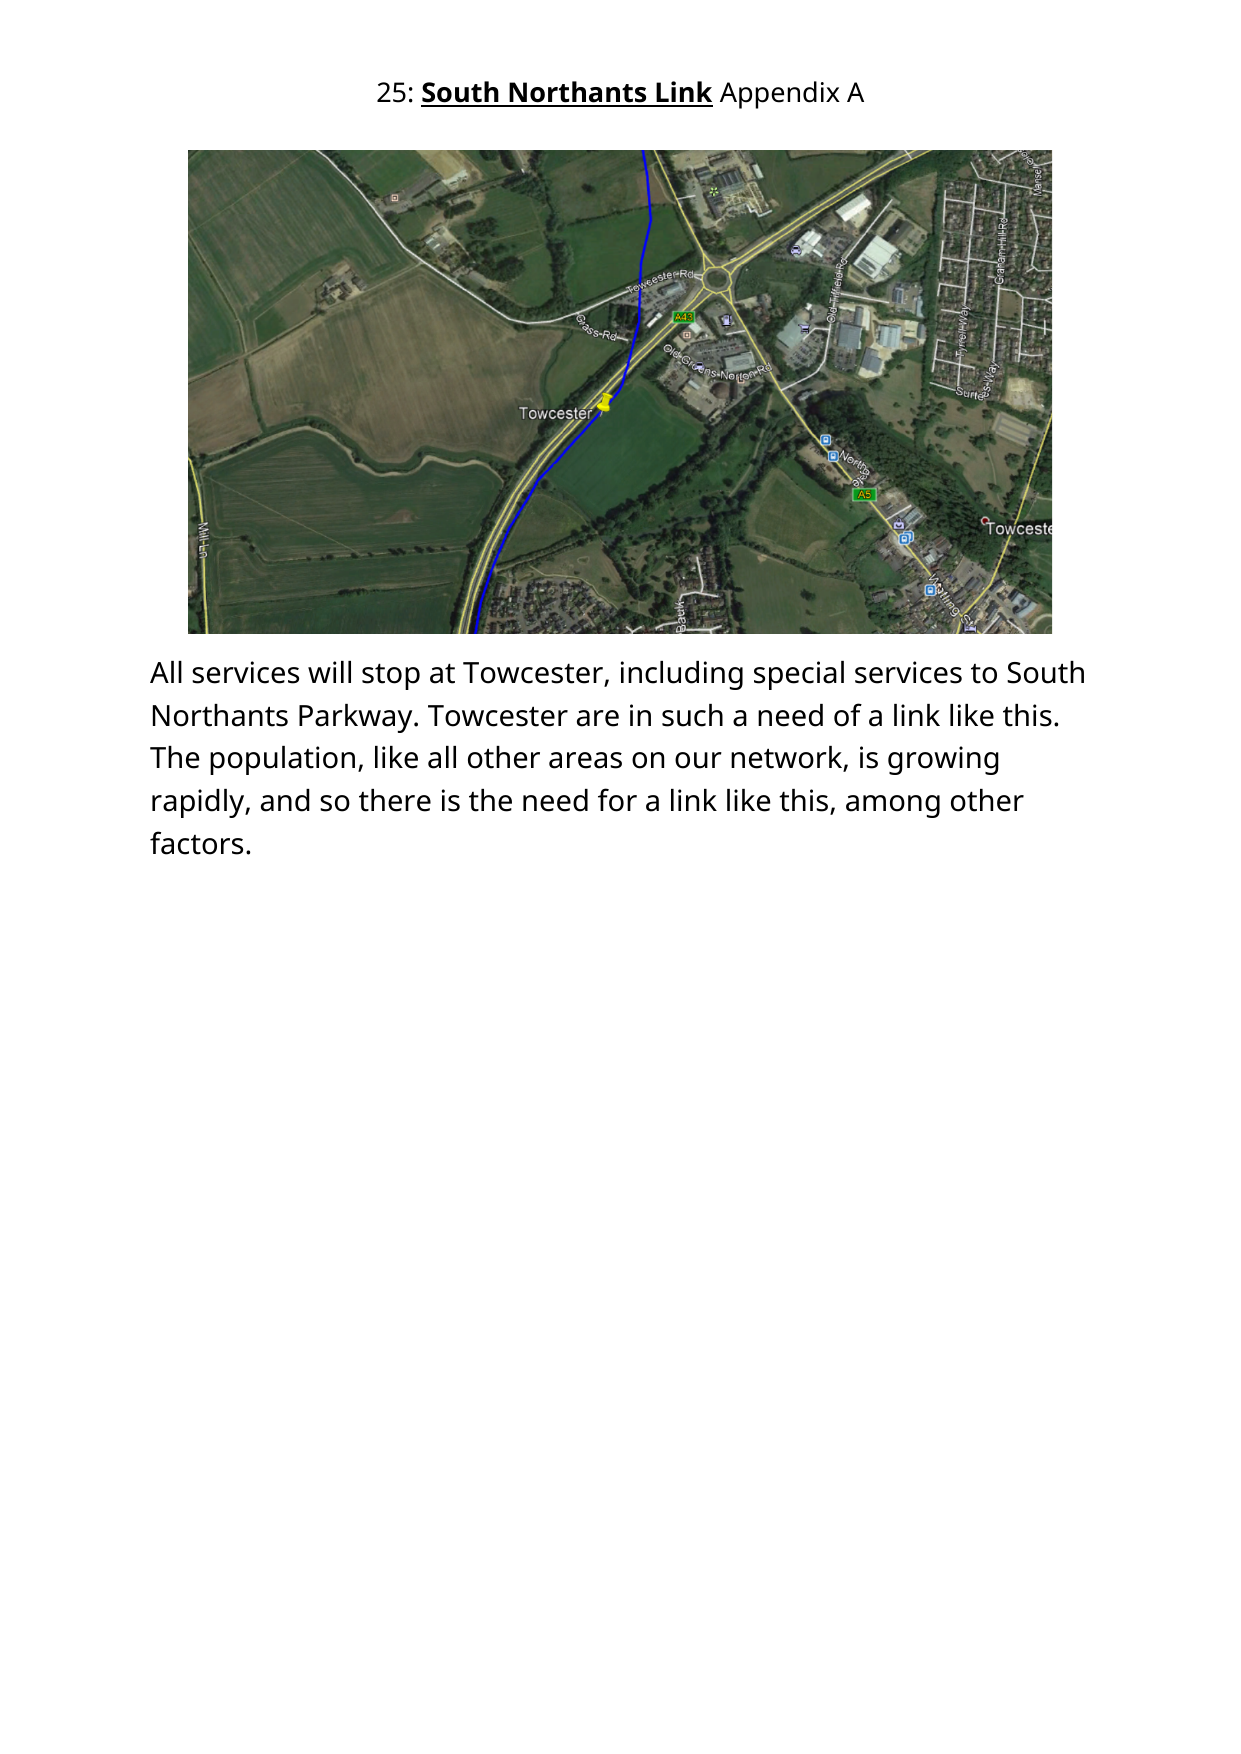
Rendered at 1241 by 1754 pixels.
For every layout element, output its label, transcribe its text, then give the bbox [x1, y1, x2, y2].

picture [188, 150, 1053, 634]
text All services will stop at Towcester, including special services to South Northants Parkway. Towcester are in such a need of a link like this. The population, like all other areas on our network, is growing rapidly, and so there is the need for a link like this, among other factors. [150, 652, 1090, 863]
